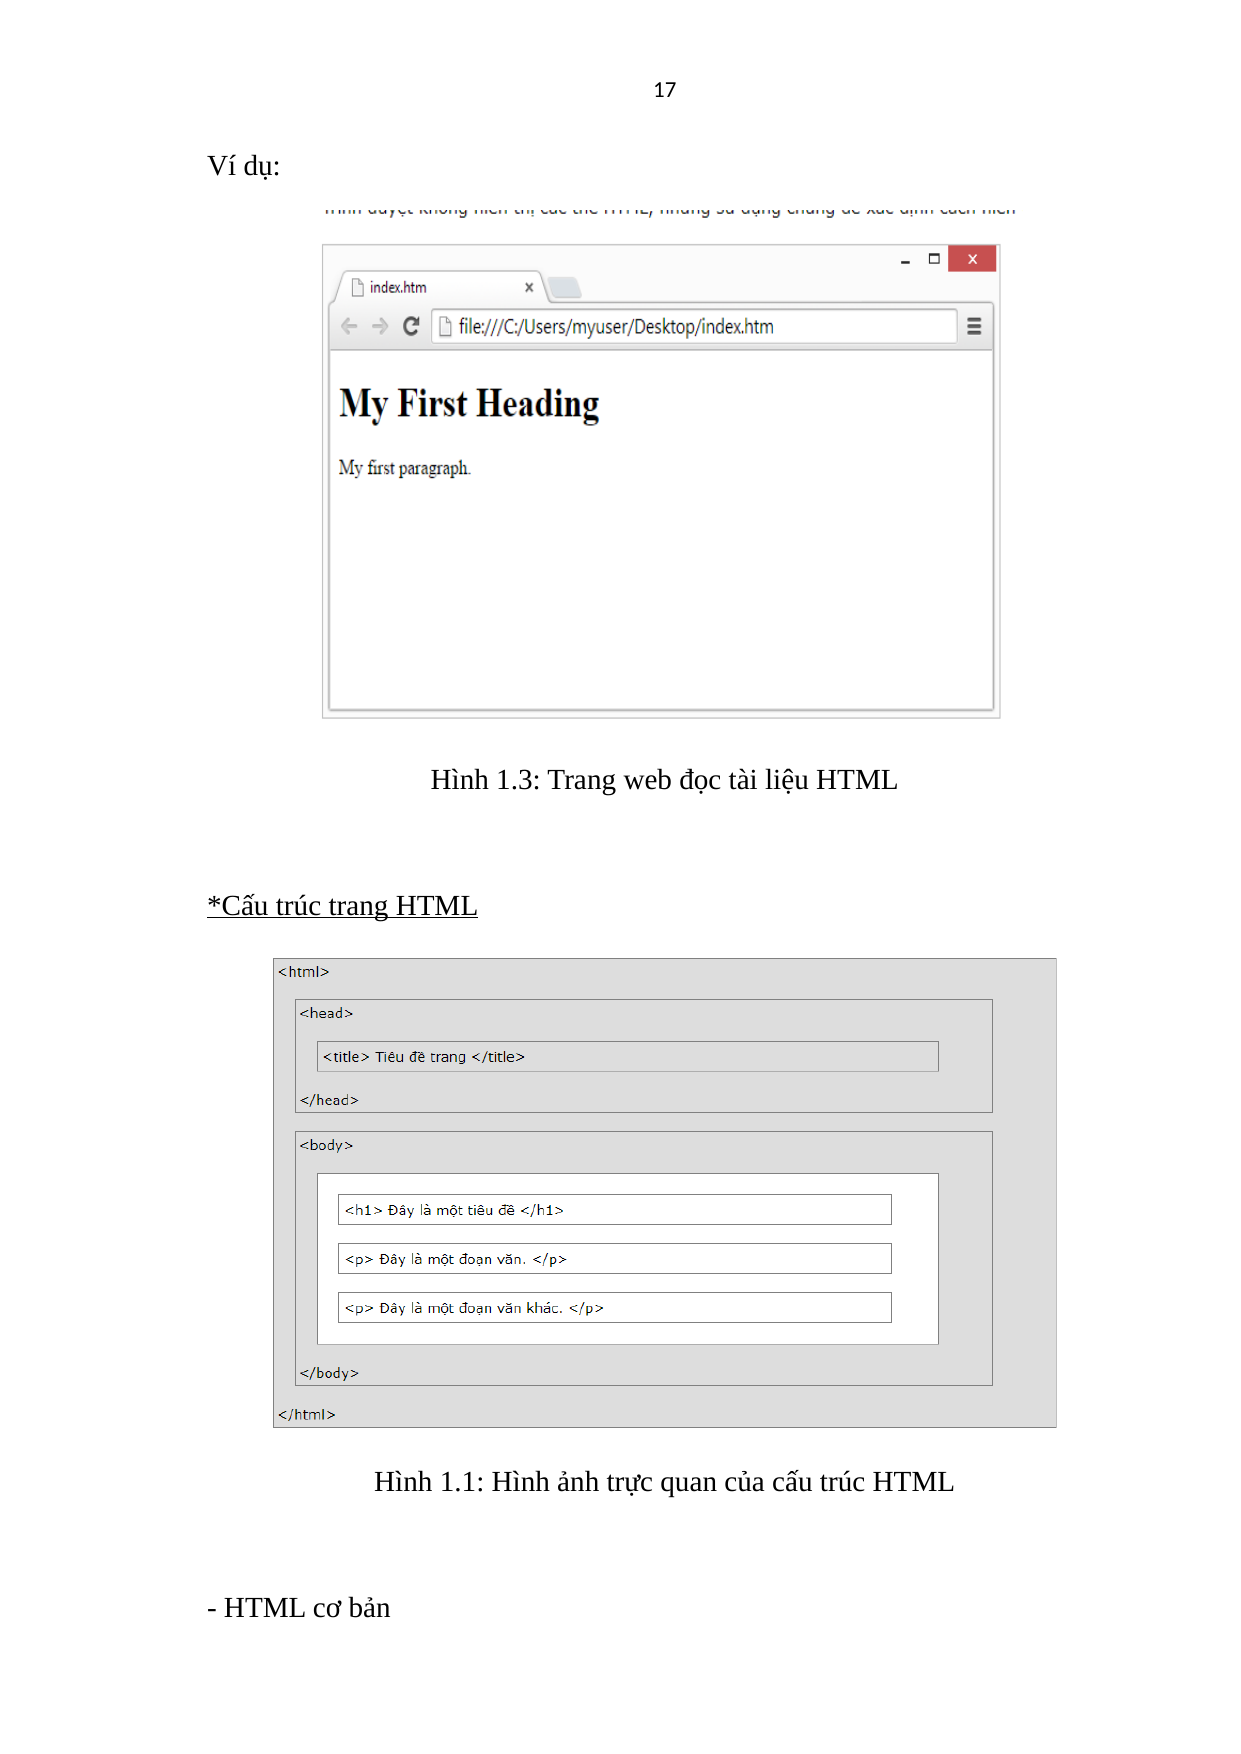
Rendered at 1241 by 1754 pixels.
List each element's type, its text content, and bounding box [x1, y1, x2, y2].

picture [263, 950, 1066, 1438]
text Hình 1.3: Trang web đọc tài liệu HTML [207, 762, 1122, 796]
text *Cấu trúc trang HTML [207, 888, 1122, 921]
text - HTML cơ bản [207, 1590, 1122, 1624]
text Ví dụ: [207, 148, 1122, 181]
picture [306, 210, 1023, 736]
